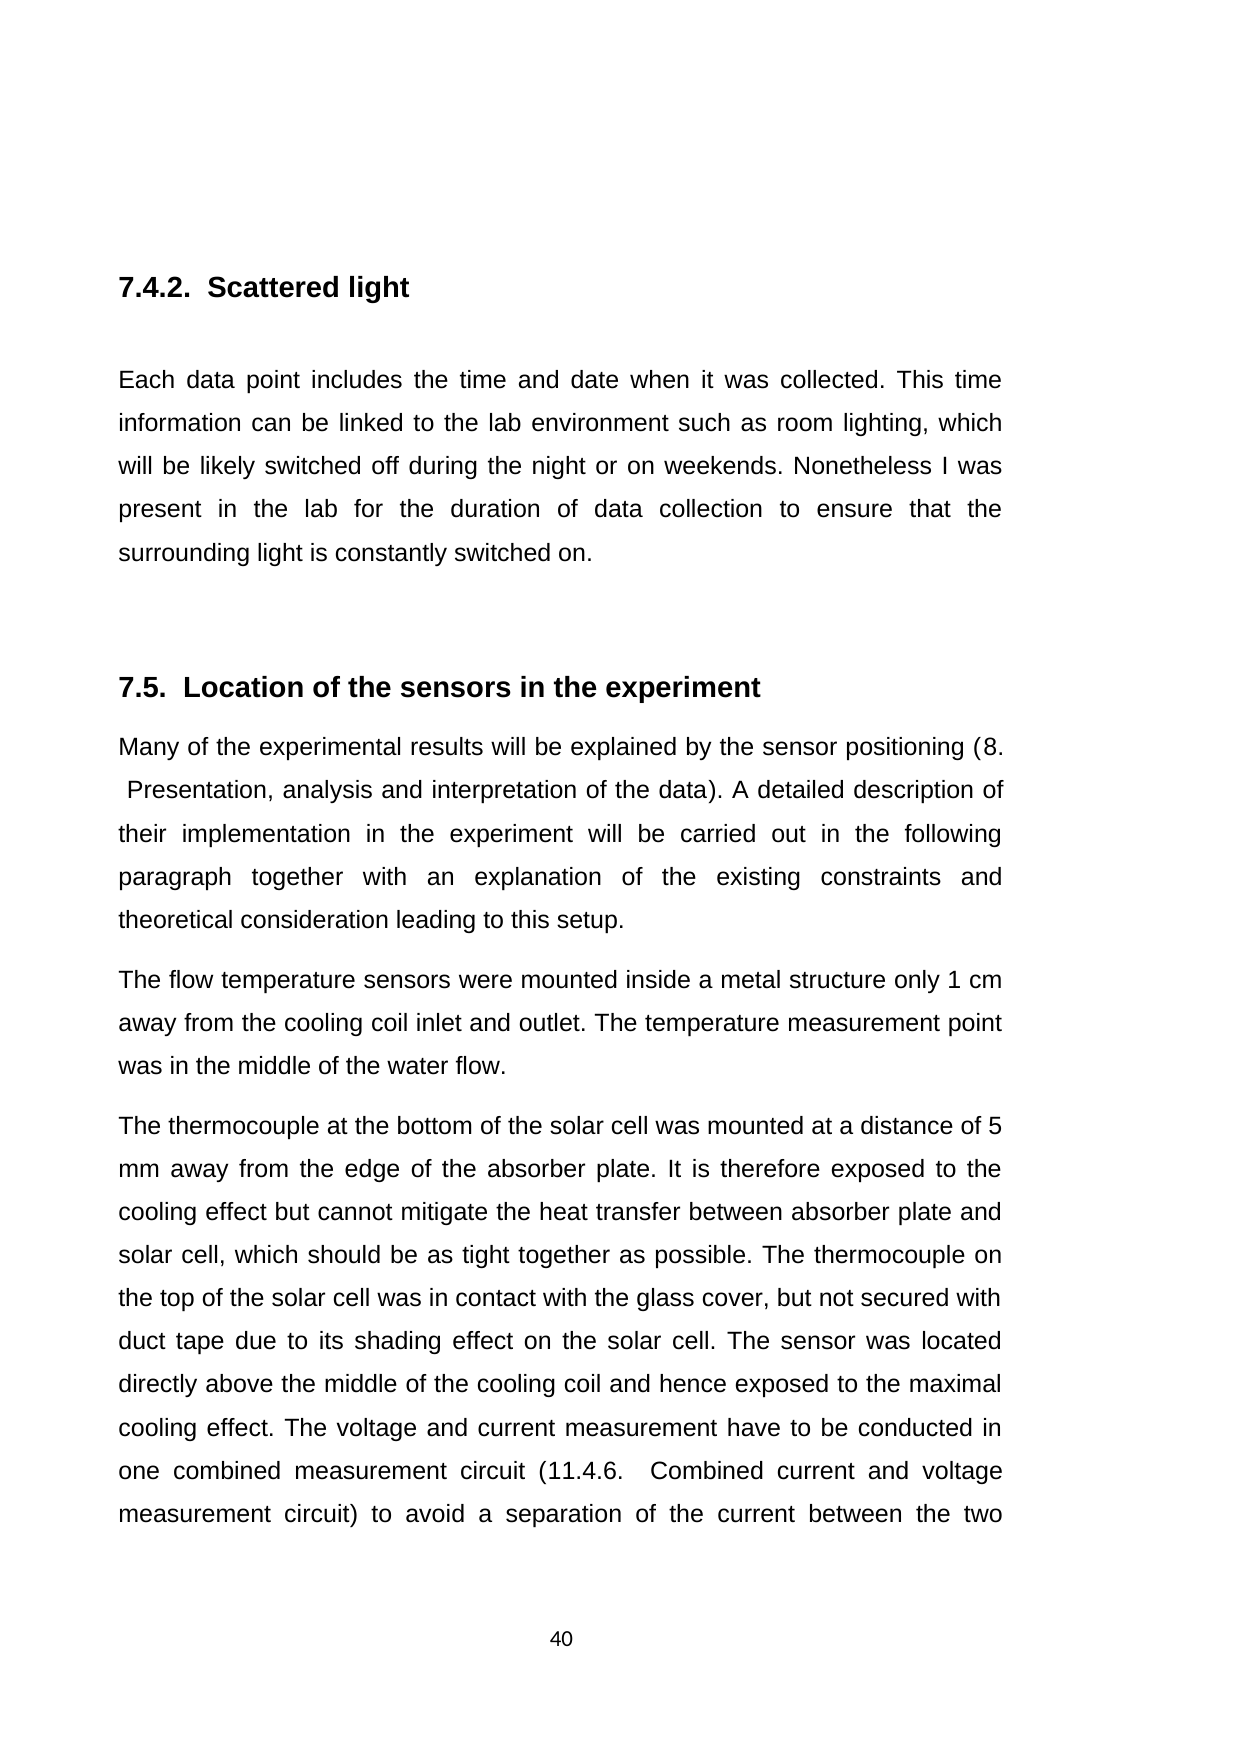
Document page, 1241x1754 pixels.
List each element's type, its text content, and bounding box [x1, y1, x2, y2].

text Many of the experimental results will be explained by the sensor positioning (8. Presentation, analysis and interpretation of the data). A detailed description of their implementation in the experiment will be carried out in the following paragraph together with an explanation of the existing constraints and theoretical consideration leading to this setup. [118, 732, 1004, 934]
subtitle 7.4.2. Scattered light [118, 269, 1004, 303]
subtitle 7.5. Location of the sensors in the experiment [118, 670, 1004, 703]
text Each data point includes the time and date when it was collected. This time information can be linked to the lab environment such as room lighting, which will be likely switched off during the night or on weekends. Nonetheless I was present in the lab for the duration of data collection to ensure that the surrounding light is constantly switched on. [118, 365, 1004, 566]
text The flow temperature sensors were mounted inside a metal structure only 1 cm away from the cooling coil inlet and outlet. The temperature measurement point was in the middle of the water flow. [118, 965, 1004, 1080]
